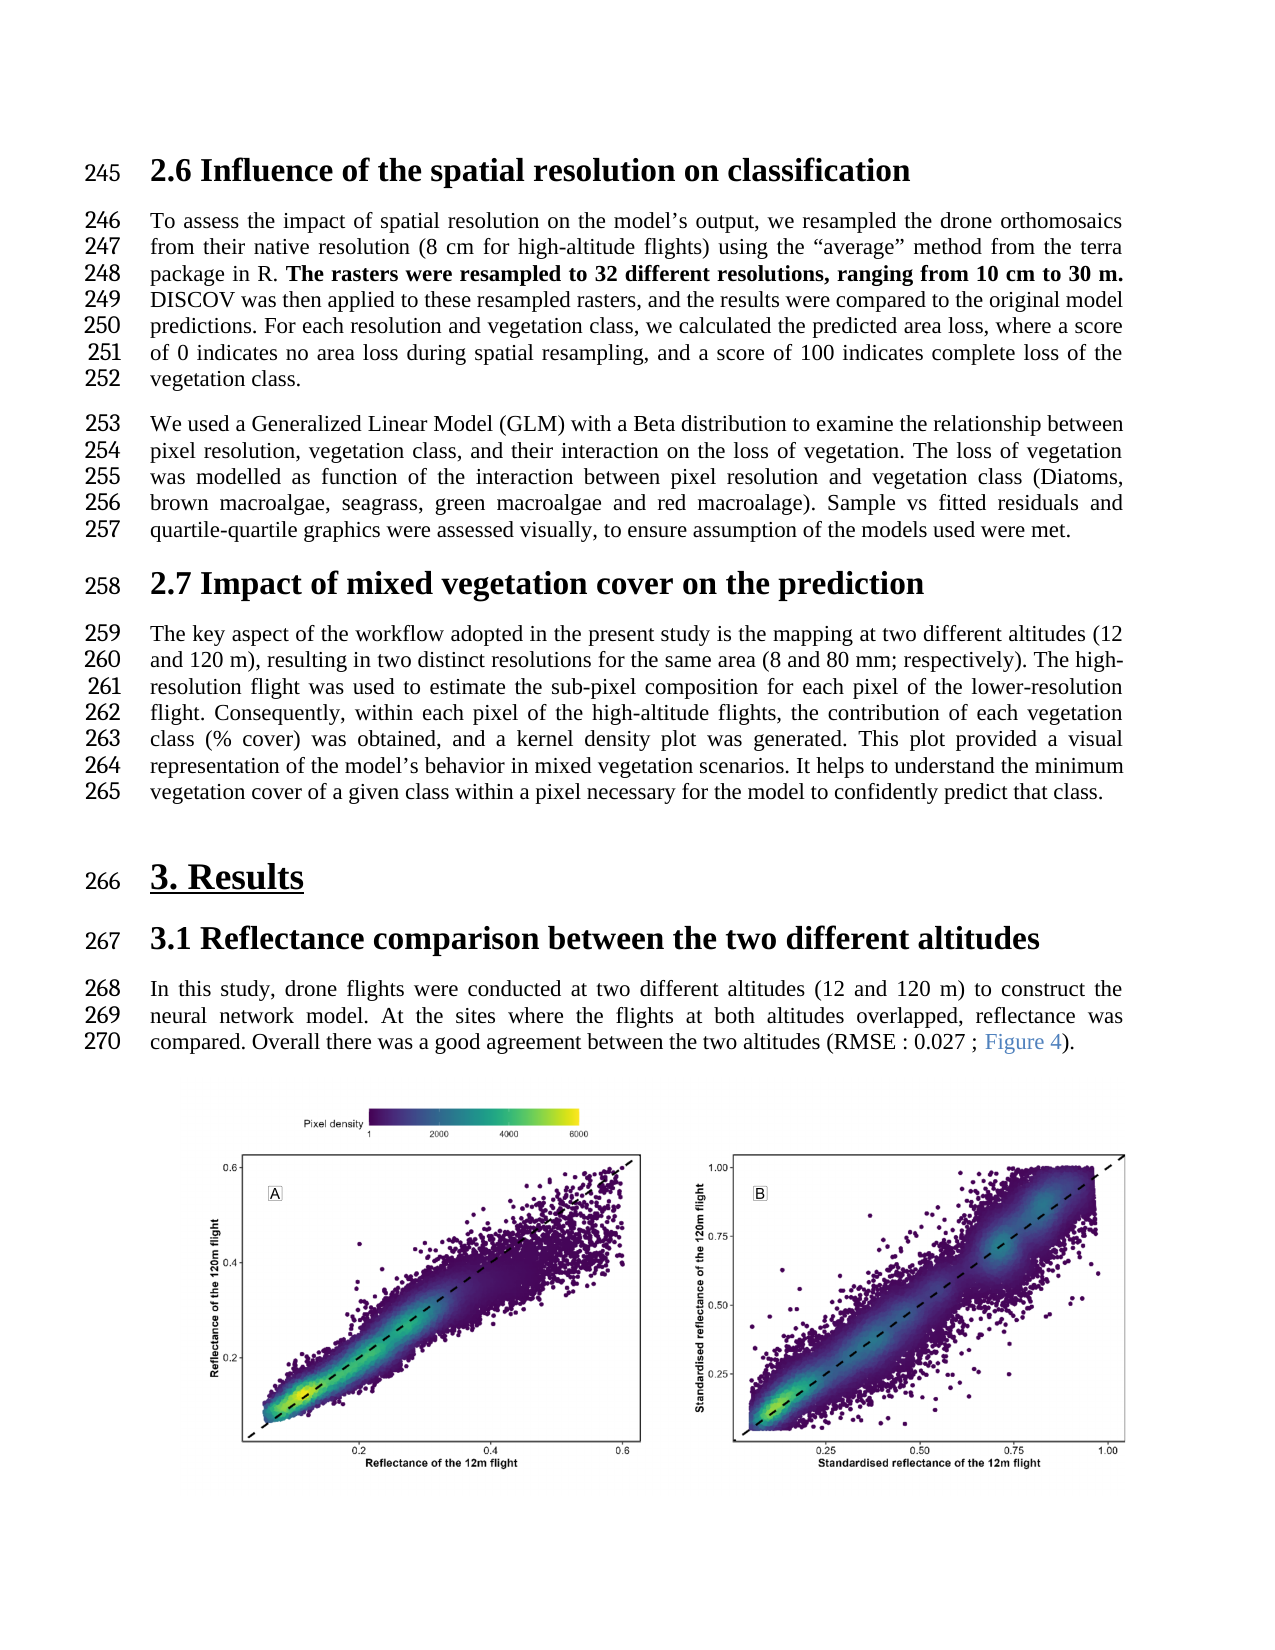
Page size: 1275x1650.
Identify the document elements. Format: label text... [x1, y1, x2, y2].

text To assess the impact of spatial resolution on the model’s output, we resampled the drone orthomosaics from their native resolution (8 cm for high-altitude flights) using the “average” method from the terra package in R. The rasters were resampled to 32 different resolutions, ranging from 10 cm to 30 m. DISCOV was then applied to these resampled rasters, and the results were compared to the original model predictions. For each resolution and vegetation class, we calculated the predicted area loss, where a score of 0 indicates no area loss during spatial resampling, and a score of 100 indicates complete loss of the vegetation class. [150, 207, 1125, 392]
text In this study, drone flights were conducted at two different altitudes (12 and 120 m) to construct the neural network model. At the sites where the flights at both altitudes overlapped, reflectance was compared. Overall there was a good agreement between the two altitudes (RMSE : 0.027 ; Figure 4). [150, 976, 1125, 1054]
subtitle 3. Results [150, 854, 1125, 898]
text We used a Generalized Linear Model (GLM) with a Beta distribution to examine the relationship between pixel resolution, vegetation class, and their interaction on the loss of vegetation. The loss of vegetation was modelled as function of the interaction between pixel resolution and vegetation class (Diatoms, brown macroalgae, seagrass, green macroalgae and red macroalage). Sample vs fitted residuals and quartile-quartile graphics were assessed visually, to ensure assumption of the models used were met. [150, 410, 1125, 542]
subtitle 3.1 Reflectance comparison between the two different altitudes [150, 918, 1125, 957]
picture [180, 1077, 1125, 1496]
text The key aspect of the workflow adopted in the present study is the mapping at two different altitudes (12 and 120 m), resulting in two distinct resolutions for the same area (8 and 80 mm; respectively). The high-resolution flight was used to estimate the sub-pixel composition for each pixel of the lower-resolution flight. Consequently, within each pixel of the high-altitude flights, the contribution of each vegetation class (% cover) was obtained, and a kernel density plot was generated. This plot provided a visual representation of the model’s behavior in mixed vegetation scenarios. It helps to understand the minimum vegetation cover of a given class within a pixel necessary for the model to confidently predict that class. [150, 620, 1125, 804]
subtitle 2.7 Impact of mixed vegetation cover on the prediction [150, 563, 1125, 601]
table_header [150, 1073, 1125, 1499]
subtitle 2.6 Influence of the spatial resolution on classification [150, 150, 1125, 188]
